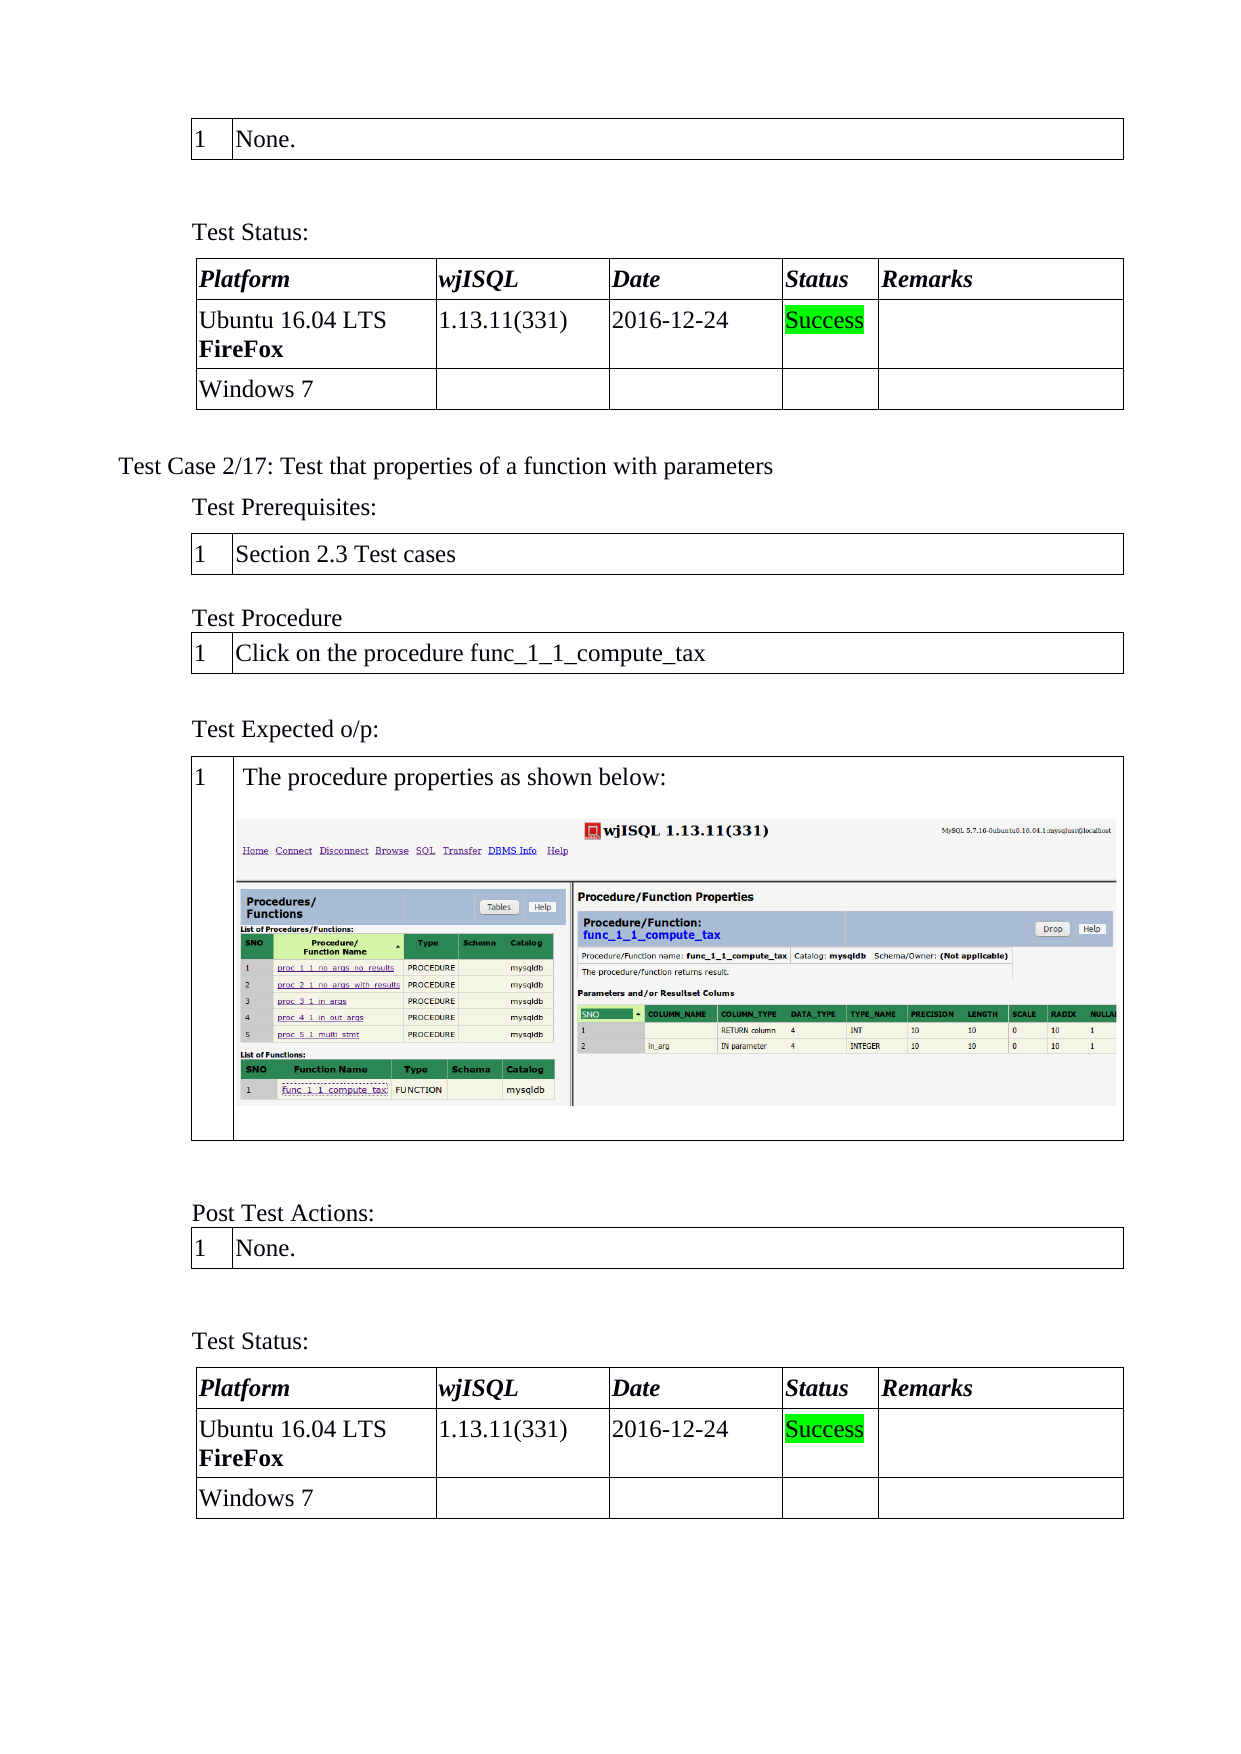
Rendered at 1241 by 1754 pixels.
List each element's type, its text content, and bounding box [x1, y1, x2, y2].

table_header Date [610, 1368, 782, 1408]
table_cell [610, 369, 782, 409]
table_header None. [233, 119, 1123, 159]
text Test Prerequisites: [118, 492, 1122, 521]
text Test Status: [118, 217, 1122, 246]
table_cell [783, 369, 878, 409]
table_cell [879, 369, 1123, 409]
table_cell [879, 1409, 1123, 1477]
table_header The procedure properties as shown below: [234, 757, 1123, 1140]
table_header Remarks [879, 1368, 1123, 1408]
table_header Click on the procedure func_1_1_compute_tax [233, 633, 1123, 673]
table_header None. [233, 1228, 1123, 1268]
text Post Test Actions: [118, 1198, 1122, 1227]
table_header Date [610, 259, 782, 299]
table_cell Ubuntu 16.04 LTS FireFox [197, 300, 436, 368]
table_cell Success [783, 1409, 878, 1477]
picture [236, 819, 1117, 1106]
text Test Status: [118, 1326, 1122, 1354]
table_cell [437, 369, 609, 409]
table_header 1 [192, 119, 232, 159]
table_cell [879, 1478, 1123, 1518]
table_header wjISQL [437, 1368, 609, 1408]
table_header Platform [197, 259, 436, 299]
table_cell [783, 1478, 878, 1518]
table_cell [879, 300, 1123, 368]
table_header Platform [197, 1368, 436, 1408]
table_header Remarks [879, 259, 1123, 299]
text Test Case 2/17: Test that properties of a function with parameters [118, 451, 1122, 479]
table_header 1 [192, 633, 232, 673]
table_cell Ubuntu 16.04 LTS FireFox [197, 1409, 436, 1477]
text Test Expected o/p: [118, 714, 1122, 743]
table_cell Windows 7 [197, 369, 436, 409]
text Test Procedure [118, 603, 1122, 632]
table_cell 2016-12-24 [610, 300, 782, 368]
table_header wjISQL [437, 259, 609, 299]
table_header Section 2.3 Test cases [233, 534, 1123, 574]
table_cell Success [783, 300, 878, 368]
table_cell 1.13.11(331) [437, 300, 609, 368]
table_header 1 [192, 1228, 232, 1268]
table_header Status [783, 1368, 878, 1408]
table_cell Windows 7 [197, 1478, 436, 1518]
table_cell 1.13.11(331) [437, 1409, 609, 1477]
table_header 1 [192, 534, 232, 574]
table_header Status [783, 259, 878, 299]
table_cell [437, 1478, 609, 1518]
table_cell [610, 1478, 782, 1518]
table_header 1 [192, 757, 233, 1140]
table_cell 2016-12-24 [610, 1409, 782, 1477]
